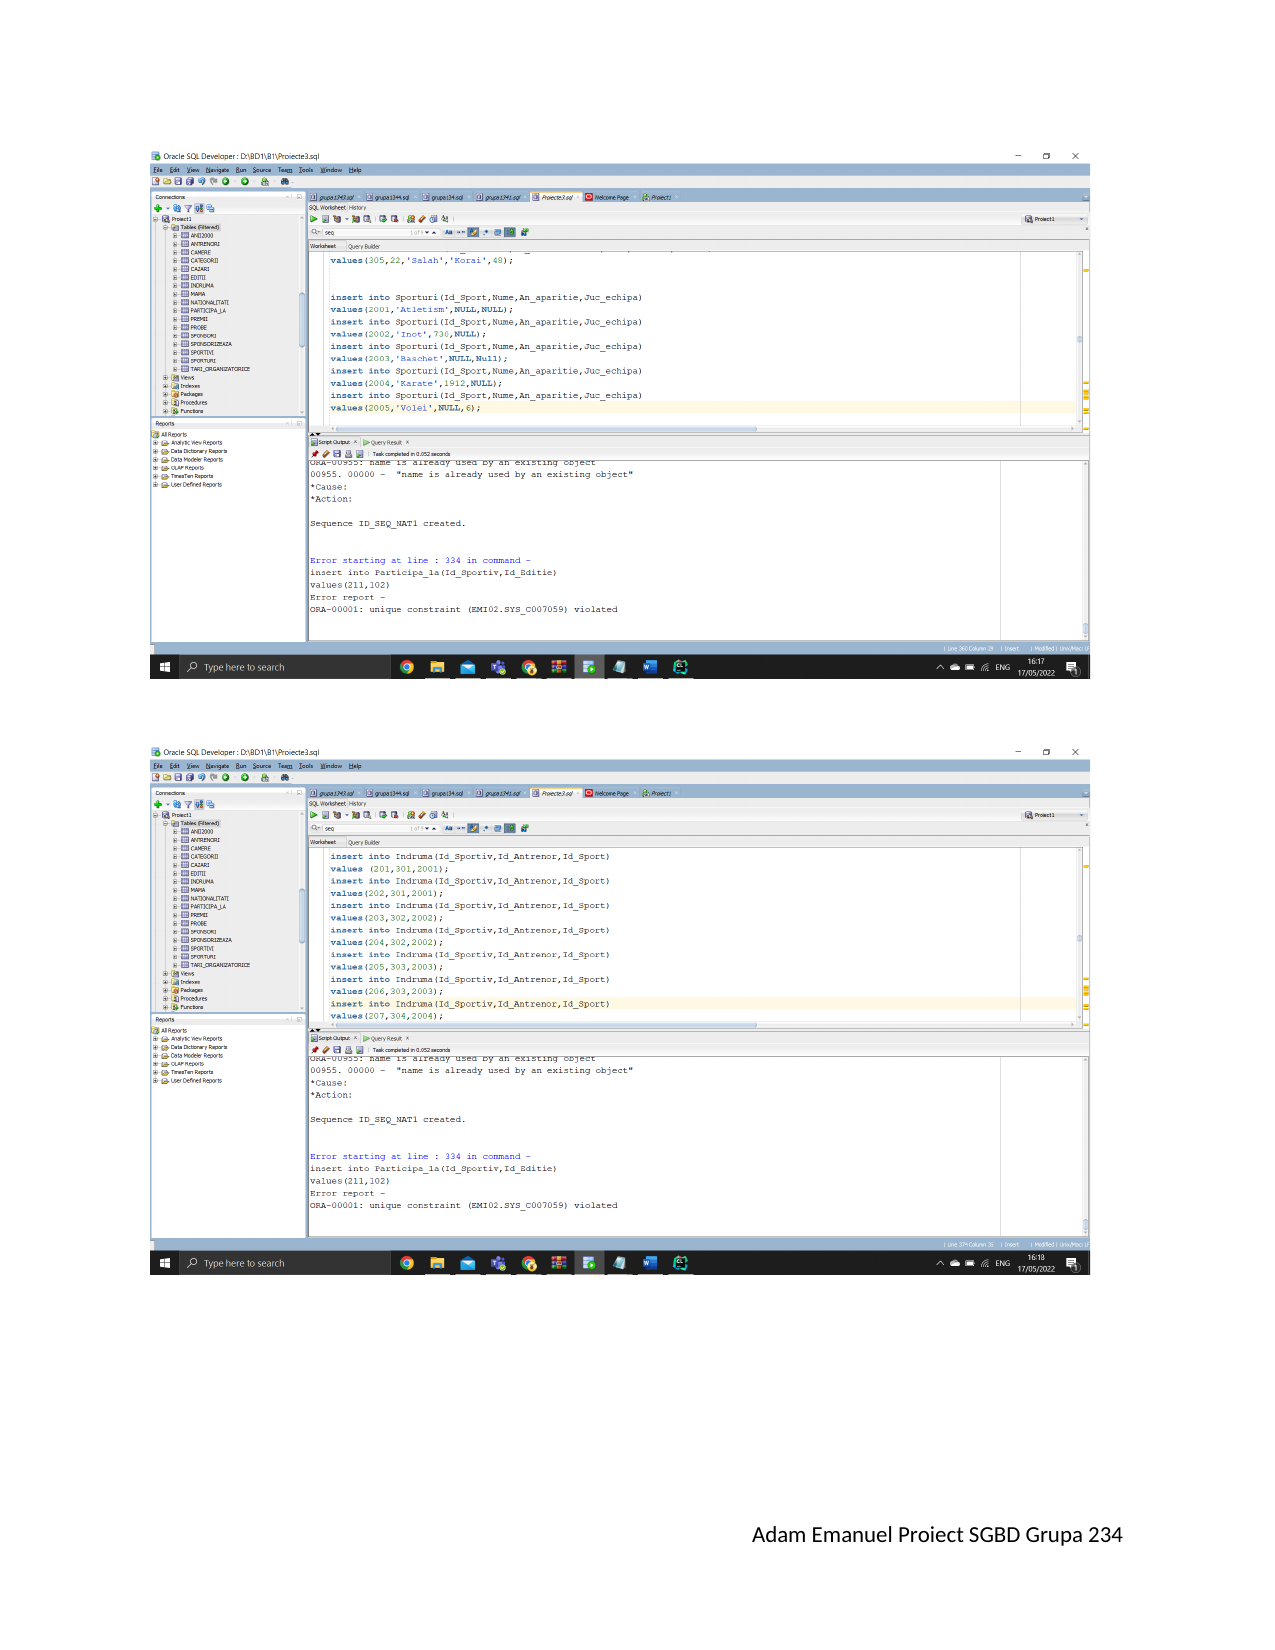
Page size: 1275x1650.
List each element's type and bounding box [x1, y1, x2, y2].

picture [150, 745, 1091, 1275]
picture [150, 150, 1091, 679]
